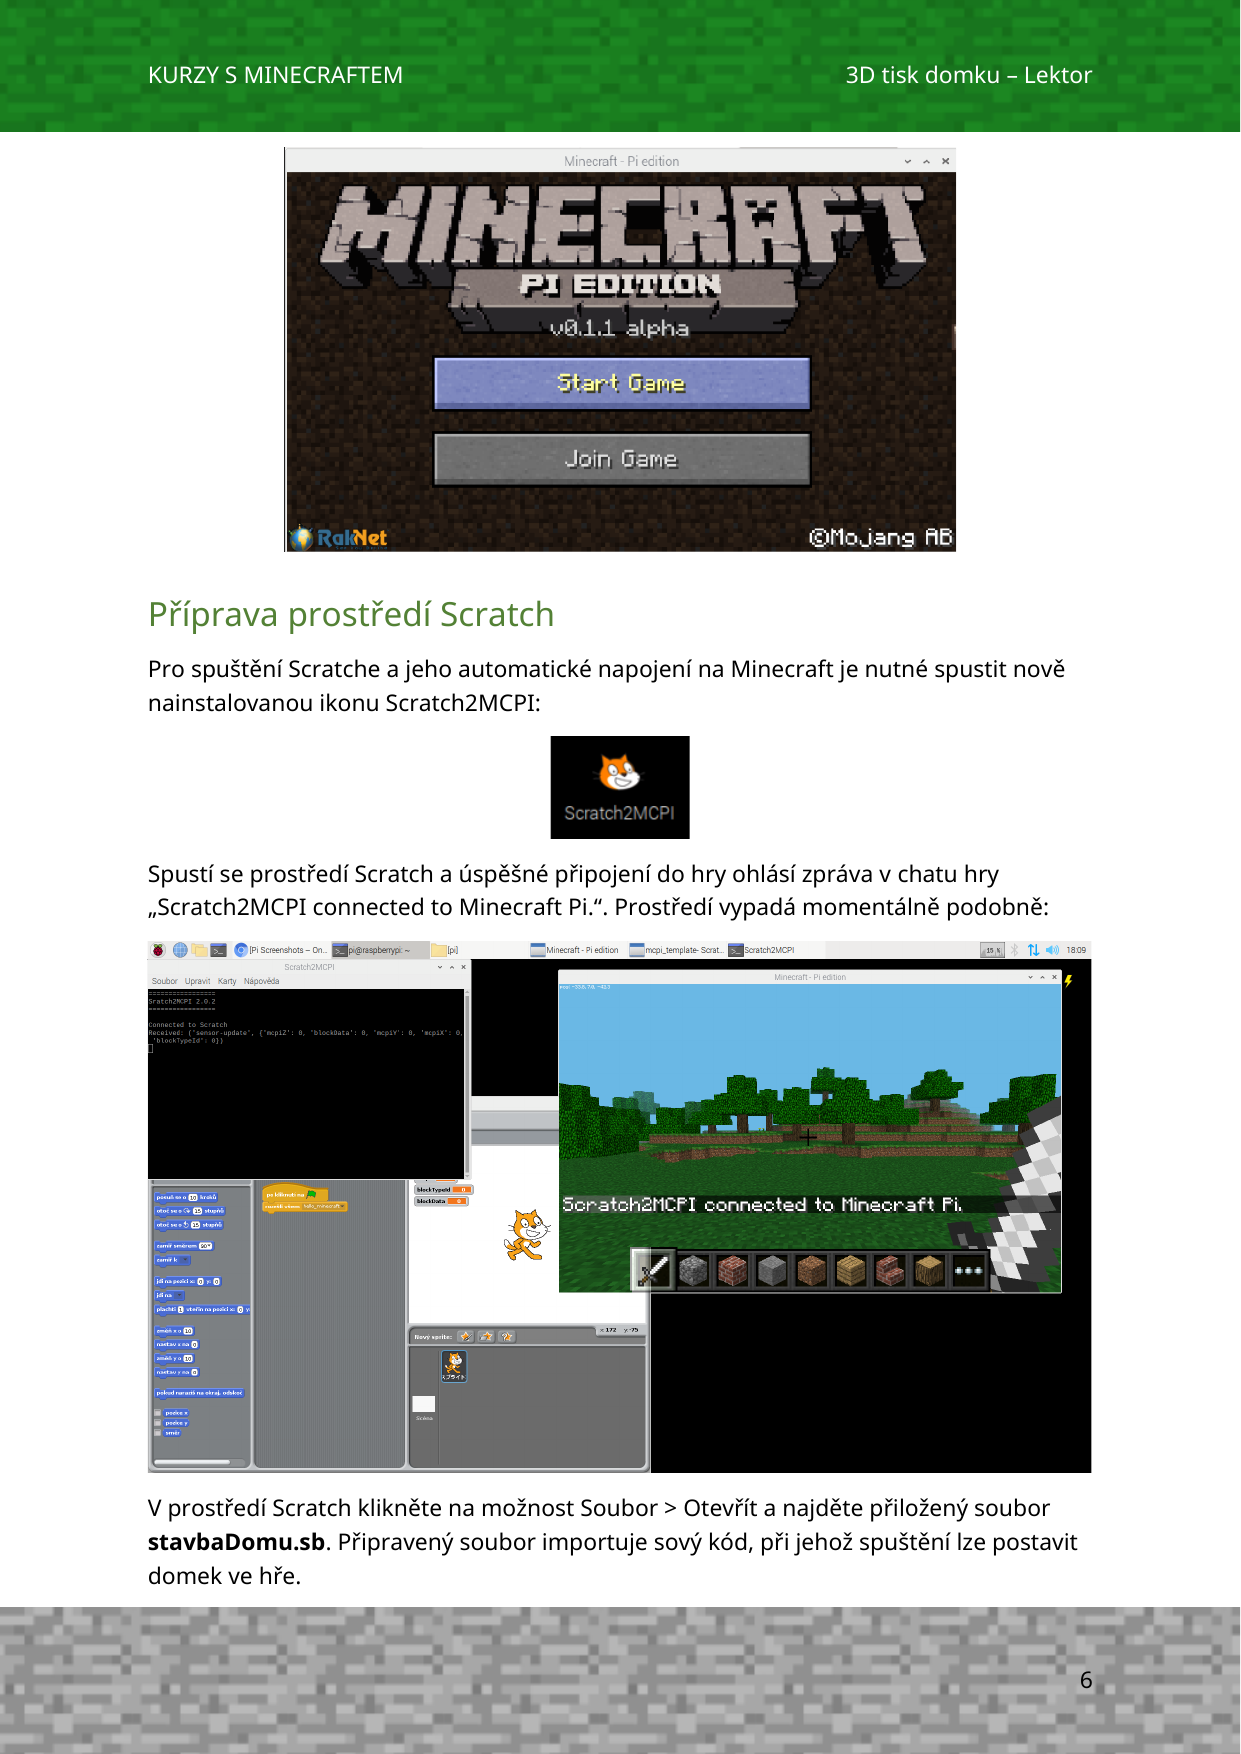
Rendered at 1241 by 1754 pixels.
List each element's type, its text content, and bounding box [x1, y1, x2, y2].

text Spustí se prostředí Scratch a úspěšné připojení do hry ohlásí zpráva v chatu hry „Scratch2MCPI connected to Minecraft Pi.“. Prostředí vypadá momentálně podobně: [148, 858, 1093, 923]
text Pro spuštění Scratche a jeho automatické napojení na Minecraft je nutné spustit nově nainstalovanou ikonu Scratch2MCPI: [148, 653, 1093, 718]
picture [0, 0, 1241, 132]
picture [0, 1607, 1241, 1754]
picture [284, 147, 957, 552]
text V prostředí Scratch klikněte na možnost Soubor > Otevřít a najděte přiložený soubor stavbaDomu.sb. Připravený soubor importuje sový kód, při jehož spuštění lze postavit domek ve hře. [148, 1492, 1093, 1591]
subtitle Příprava prostředí Scratch [148, 591, 1093, 637]
picture [147, 941, 1092, 1473]
picture [550, 736, 690, 839]
